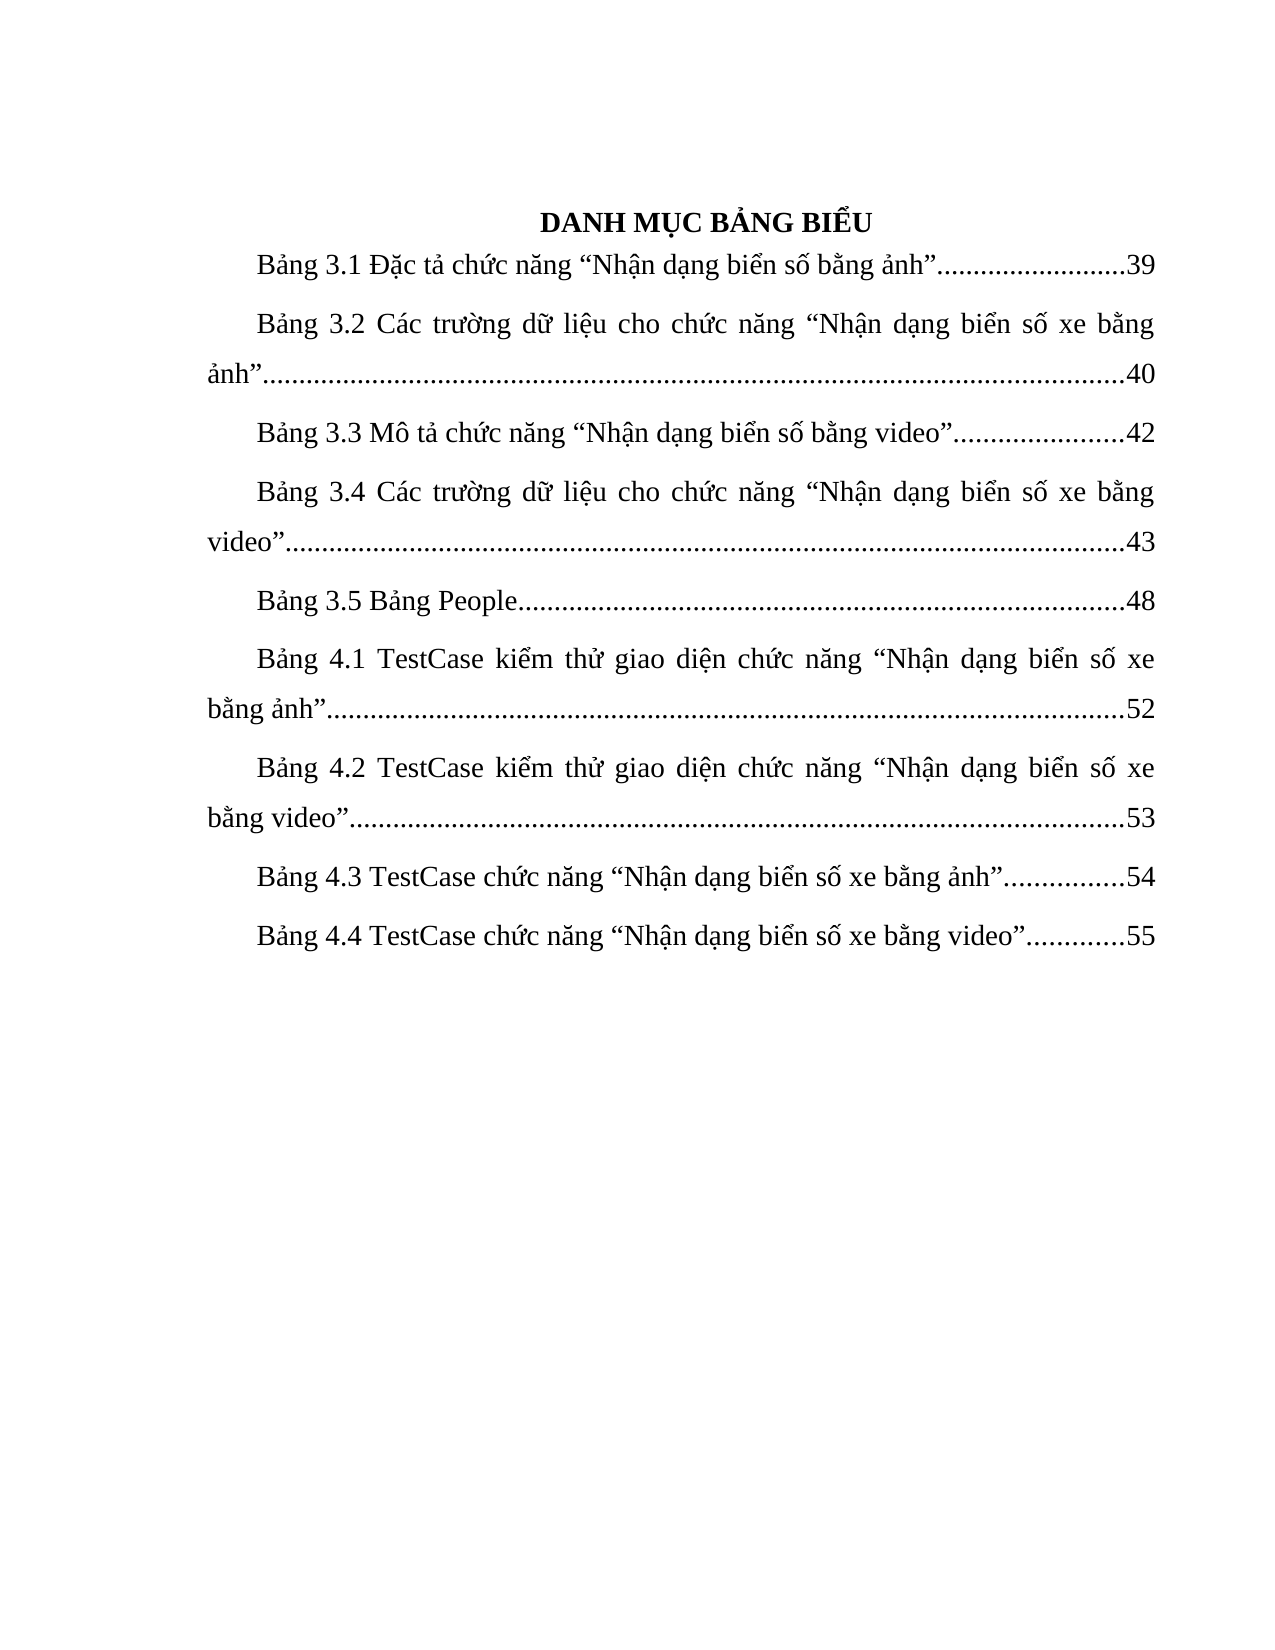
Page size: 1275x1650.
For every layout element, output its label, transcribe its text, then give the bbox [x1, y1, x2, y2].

text Bảng 3.5 Bảng People 48 [207, 583, 1156, 616]
text Bảng 4.4 TestCase chức năng “Nhận dạng biển số xe bằng video” 55 [207, 918, 1156, 951]
text Bảng 4.1 TestCase kiểm thử giao diện chức năng “Nhận dạng biển số xe bằng ảnh” 52 [207, 641, 1156, 725]
text Bảng 3.1 Đặc tả chức năng “Nhận dạng biển số bằng ảnh” 39 [207, 247, 1156, 281]
text Bảng 3.3 Mô tả chức năng “Nhận dạng biển số bằng video” 42 [207, 415, 1156, 449]
text Bảng 4.2 TestCase kiểm thử giao diện chức năng “Nhận dạng biển số xe bằng video” 53 [207, 750, 1156, 834]
text Bảng 4.3 TestCase chức năng “Nhận dạng biển số xe bằng ảnh” 54 [207, 859, 1156, 893]
text Bảng 3.2 Các trường dữ liệu cho chức năng “Nhận dạng biển số xe bằng ảnh” 40 [207, 306, 1156, 390]
subtitle DANH MỤC BẢNG BIỂU [207, 206, 1156, 239]
text Bảng 3.4 Các trường dữ liệu cho chức năng “Nhận dạng biển số xe bằng video” 43 [207, 474, 1156, 558]
